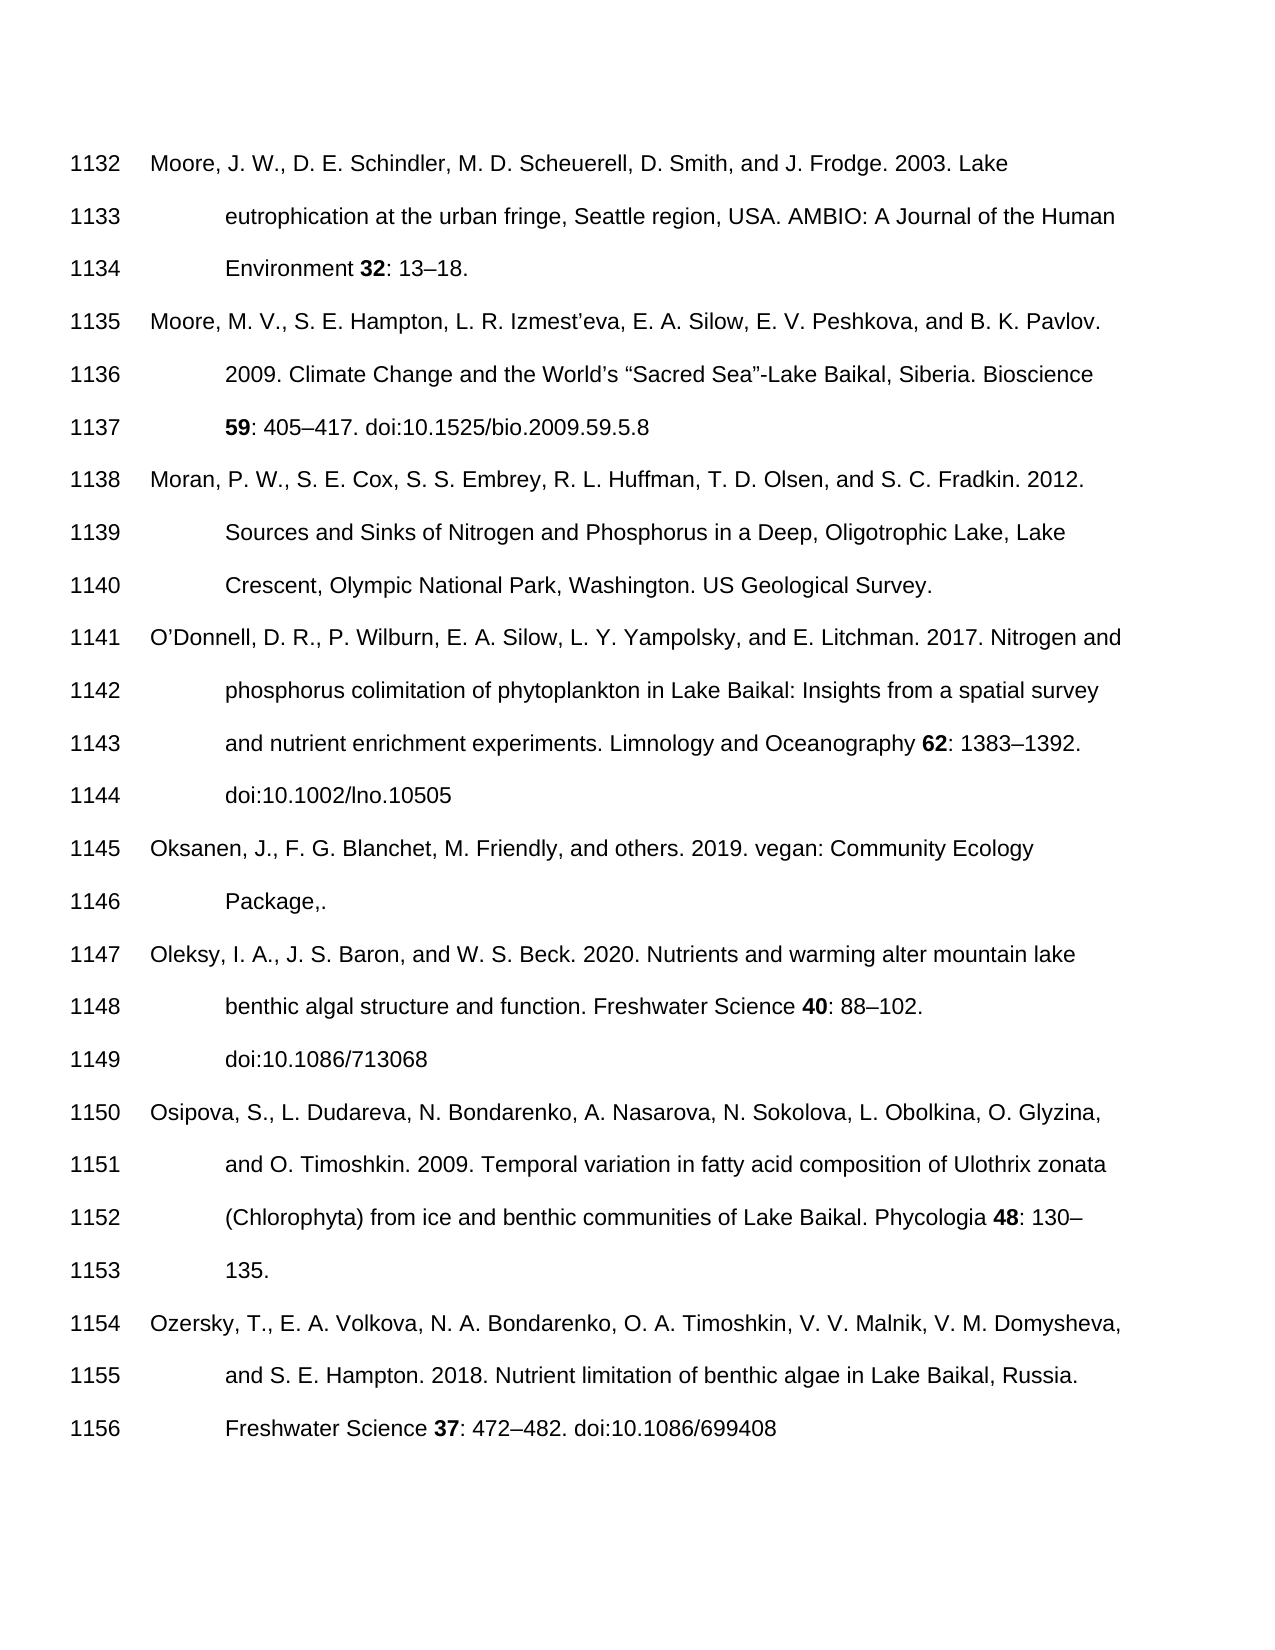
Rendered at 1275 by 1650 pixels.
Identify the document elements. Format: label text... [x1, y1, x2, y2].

text Oksanen, J., F. G. Blanchet, M. Friendly, and others. 2019. vegan: Community Ecology Package,. [150, 835, 1125, 914]
text Oleksy, I. A., J. S. Baron, and W. S. Beck. 2020. Nutrients and warming alter mountain lake benthic algal structure and function. Freshwater Science 40: 88–102. doi:10.1086/713068 [150, 941, 1125, 1072]
text Moore, M. V., S. E. Hampton, L. R. Izmest’eva, E. A. Silow, E. V. Peshkova, and B. K. Pavlov. 2009. Climate Change and the World’s “Sacred Sea”-Lake Baikal, Siberia. Bioscience 59: 405–417. doi:10.1525/bio.2009.59.5.8 [150, 308, 1125, 440]
text O’Donnell, D. R., P. Wilburn, E. A. Silow, L. Y. Yampolsky, and E. Litchman. 2017. Nitrogen and phosphorus colimitation of phytoplankton in Lake Baikal: Insights from a spatial survey and nutrient enrichment experiments. Limnology and Oceanography 62: 1383–1392. doi:10.1002/lno.10505 [150, 624, 1125, 809]
text Moore, J. W., D. E. Schindler, M. D. Scheuerell, D. Smith, and J. Frodge. 2003. Lake eutrophication at the urban fringe, Seattle region, USA. AMBIO: A Journal of the Human Environment 32: 13–18. [150, 150, 1125, 282]
text Osipova, S., L. Dudareva, N. Bondarenko, A. Nasarova, N. Sokolova, L. Obolkina, O. Glyzina, and O. Timoshkin. 2009. Temporal variation in fatty acid composition of Ulothrix zonata (Chlorophyta) from ice and benthic communities of Lake Baikal. Phycologia 48: 130–135. [150, 1099, 1125, 1283]
text Moran, P. W., S. E. Cox, S. S. Embrey, R. L. Huffman, T. D. Olsen, and S. C. Fradkin. 2012. Sources and Sinks of Nitrogen and Phosphorus in a Deep, Oligotrophic Lake, Lake Crescent, Olympic National Park, Washington. US Geological Survey. [150, 466, 1125, 598]
text Ozersky, T., E. A. Volkova, N. A. Bondarenko, O. A. Timoshkin, V. V. Malnik, V. M. Domysheva, and S. E. Hampton. 2018. Nutrient limitation of benthic algae in Lake Baikal, Russia. Freshwater Science 37: 472–482. doi:10.1086/699408 [150, 1309, 1125, 1441]
